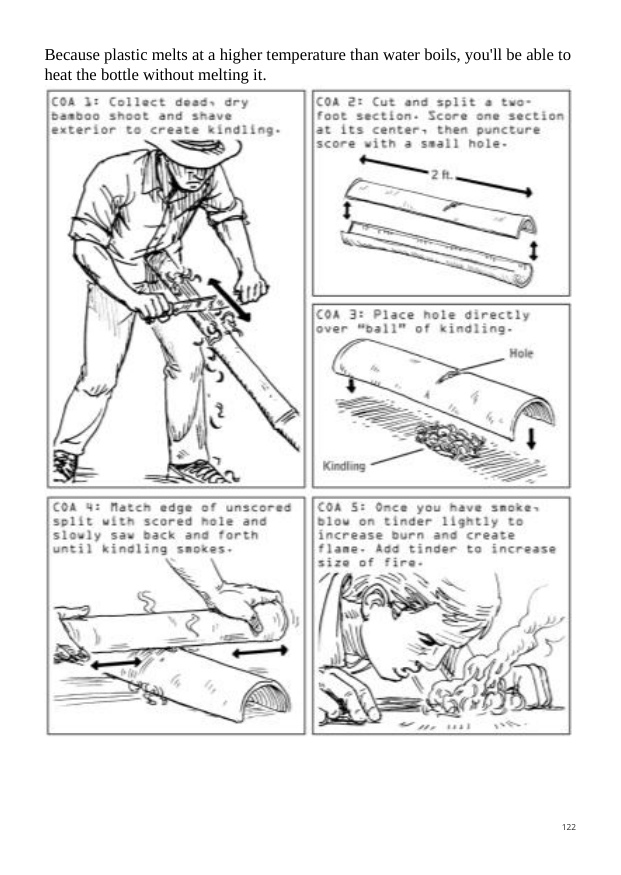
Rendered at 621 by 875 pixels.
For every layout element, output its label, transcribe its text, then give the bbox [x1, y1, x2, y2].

text Because plastic melts at a higher temperature than water boils, you'll be able to heat the bottle without melting it. [44, 44, 576, 84]
picture [44, 85, 576, 739]
